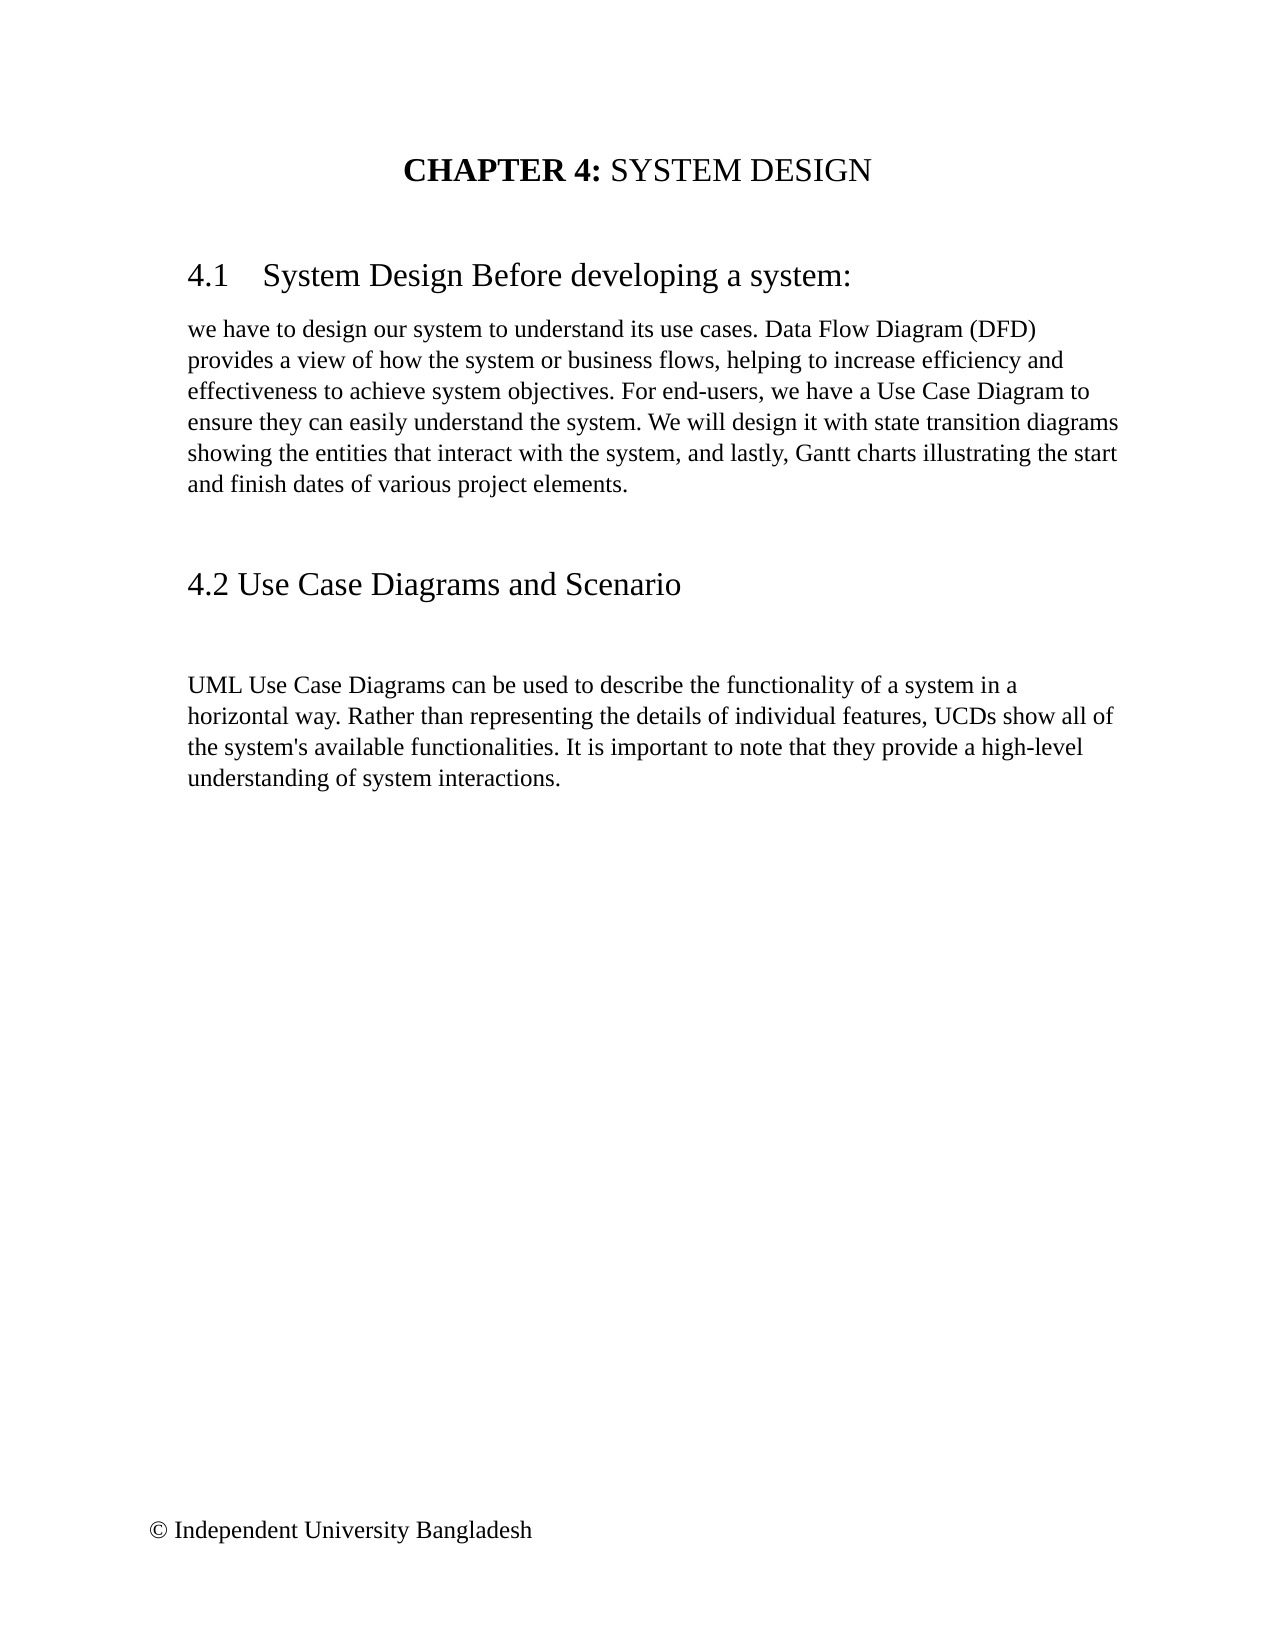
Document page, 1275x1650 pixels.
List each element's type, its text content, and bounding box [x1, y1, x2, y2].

list System Design Before developing a system: [187, 256, 1125, 294]
text UML Use Case Diagrams can be used to describe the functionality of a system in a horizontal way. Rather than representing the details of individual features, UCDs show all of the system's available functionalities. It is important to note that they provide a high-level understanding of system interactions. [187, 670, 1125, 792]
text 4.2 Use Case Diagrams and Scenario [150, 564, 1125, 603]
text we have to design our system to understand its use cases. Data Flow Diagram (DFD) provides a view of how the system or business flows, helping to increase efficiency and effectiveness to achieve system objectives. For end-users, we have a Use Case Diagram to ensure they can easily understand the system. We will design it with state transition diagrams showing the entities that interact with the system, and lastly, Gantt charts illustrating the start and finish dates of various project elements. [187, 314, 1125, 498]
text CHAPTER 4: SYSTEM DESIGN [150, 150, 1125, 188]
